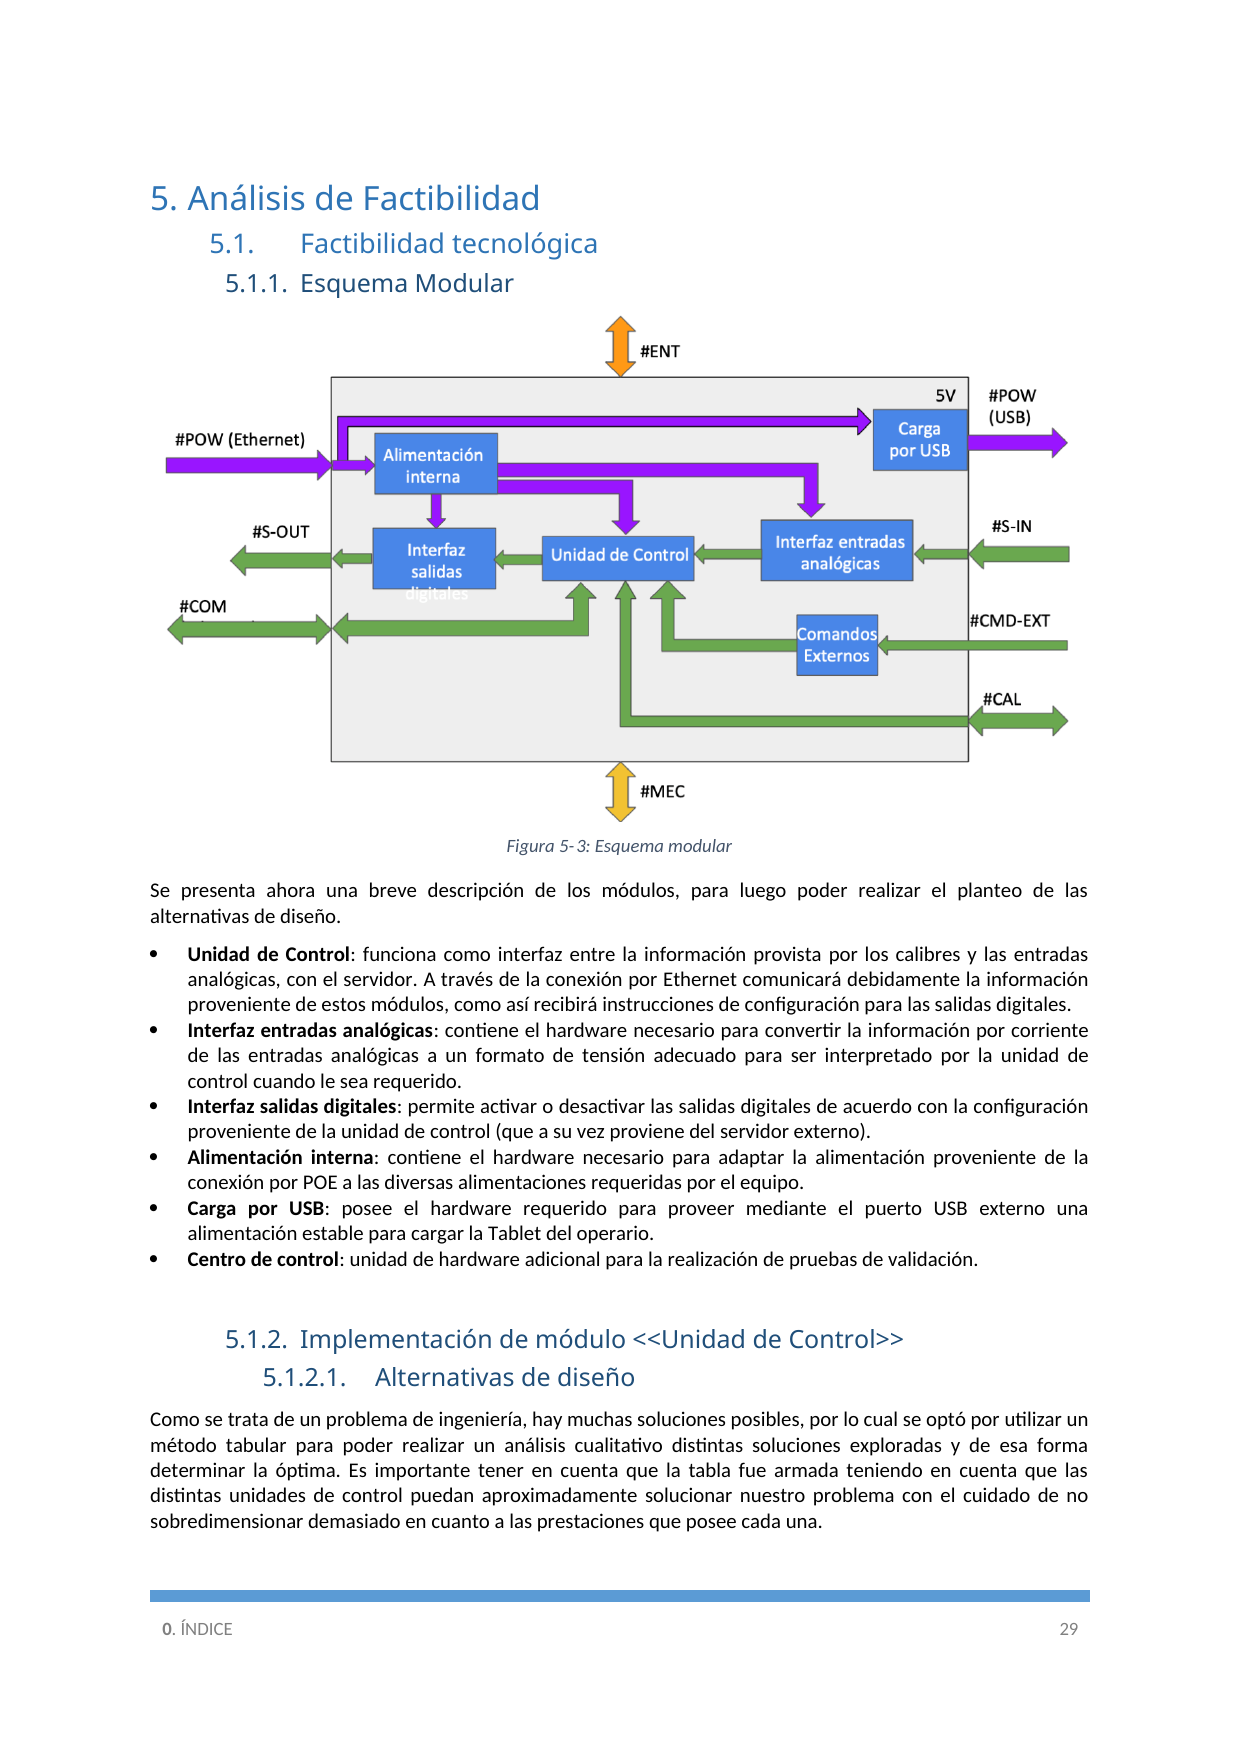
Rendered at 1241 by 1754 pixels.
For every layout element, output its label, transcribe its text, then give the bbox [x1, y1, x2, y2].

subtitle Análisis de Factibilidad [150, 175, 1090, 220]
picture [150, 312, 1091, 822]
subtitle Alternativas de diseño [262, 1360, 1090, 1394]
subtitle Esquema Modular [225, 266, 1090, 300]
list Centro de control: unidad de hardware adicional para la realización de pruebas de validación. [150, 1246, 1090, 1271]
text Como se trata de un problema de ingeniería, hay muchas soluciones posibles, por lo cual se optó por utilizar un método tabular para poder realizar un análisis cualitativo distintas soluciones exploradas y de esa forma determinar la óptima. Es importante tener en cuenta que la tabla fue armada teniendo en cuenta que las distintas unidades de control puedan aproximadamente solucionar nuestro problema con el cuidado de no sobredimensionar demasiado en cuanto a las prestaciones que posee cada una. [150, 1406, 1090, 1533]
list Interfaz salidas digitales: permite activar o desactivar las salidas digitales de acuerdo con la configuración proveniente de la unidad de control (que a su vez proviene del servidor externo). [150, 1093, 1090, 1144]
text Se presenta ahora una breve descripción de los módulos, para luego poder realizar el planteo de las alternativas de diseño. [150, 877, 1090, 928]
subtitle Factibilidad tecnológica [209, 224, 1090, 261]
list Interfaz entradas analógicas: contiene el hardware necesario para convertir la información por corriente de las entradas analógicas a un formato de tensión adecuado para ser interpretado por la unidad de control cuando le sea requerido. [150, 1017, 1090, 1093]
list Carga por USB: posee el hardware requerido para proveer mediante el puerto USB externo una alimentación estable para cargar la Tablet del operario. [150, 1195, 1090, 1246]
subtitle Implementación de módulo <<Unidad de Control>> [225, 1322, 1090, 1356]
list Alimentación interna: contiene el hardware necesario para adaptar la alimentación proveniente de la conexión por POE a las diversas alimentaciones requeridas por el equipo. [150, 1144, 1090, 1195]
list Unidad de Control: funciona como interfaz entre la información provista por los calibres y las entradas analógicas, con el servidor. A través de la conexión por Ethernet comunicará debidamente la información proveniente de estos módulos, como así recibirá instrucciones de configuración para las salidas digitales. [150, 941, 1090, 1017]
